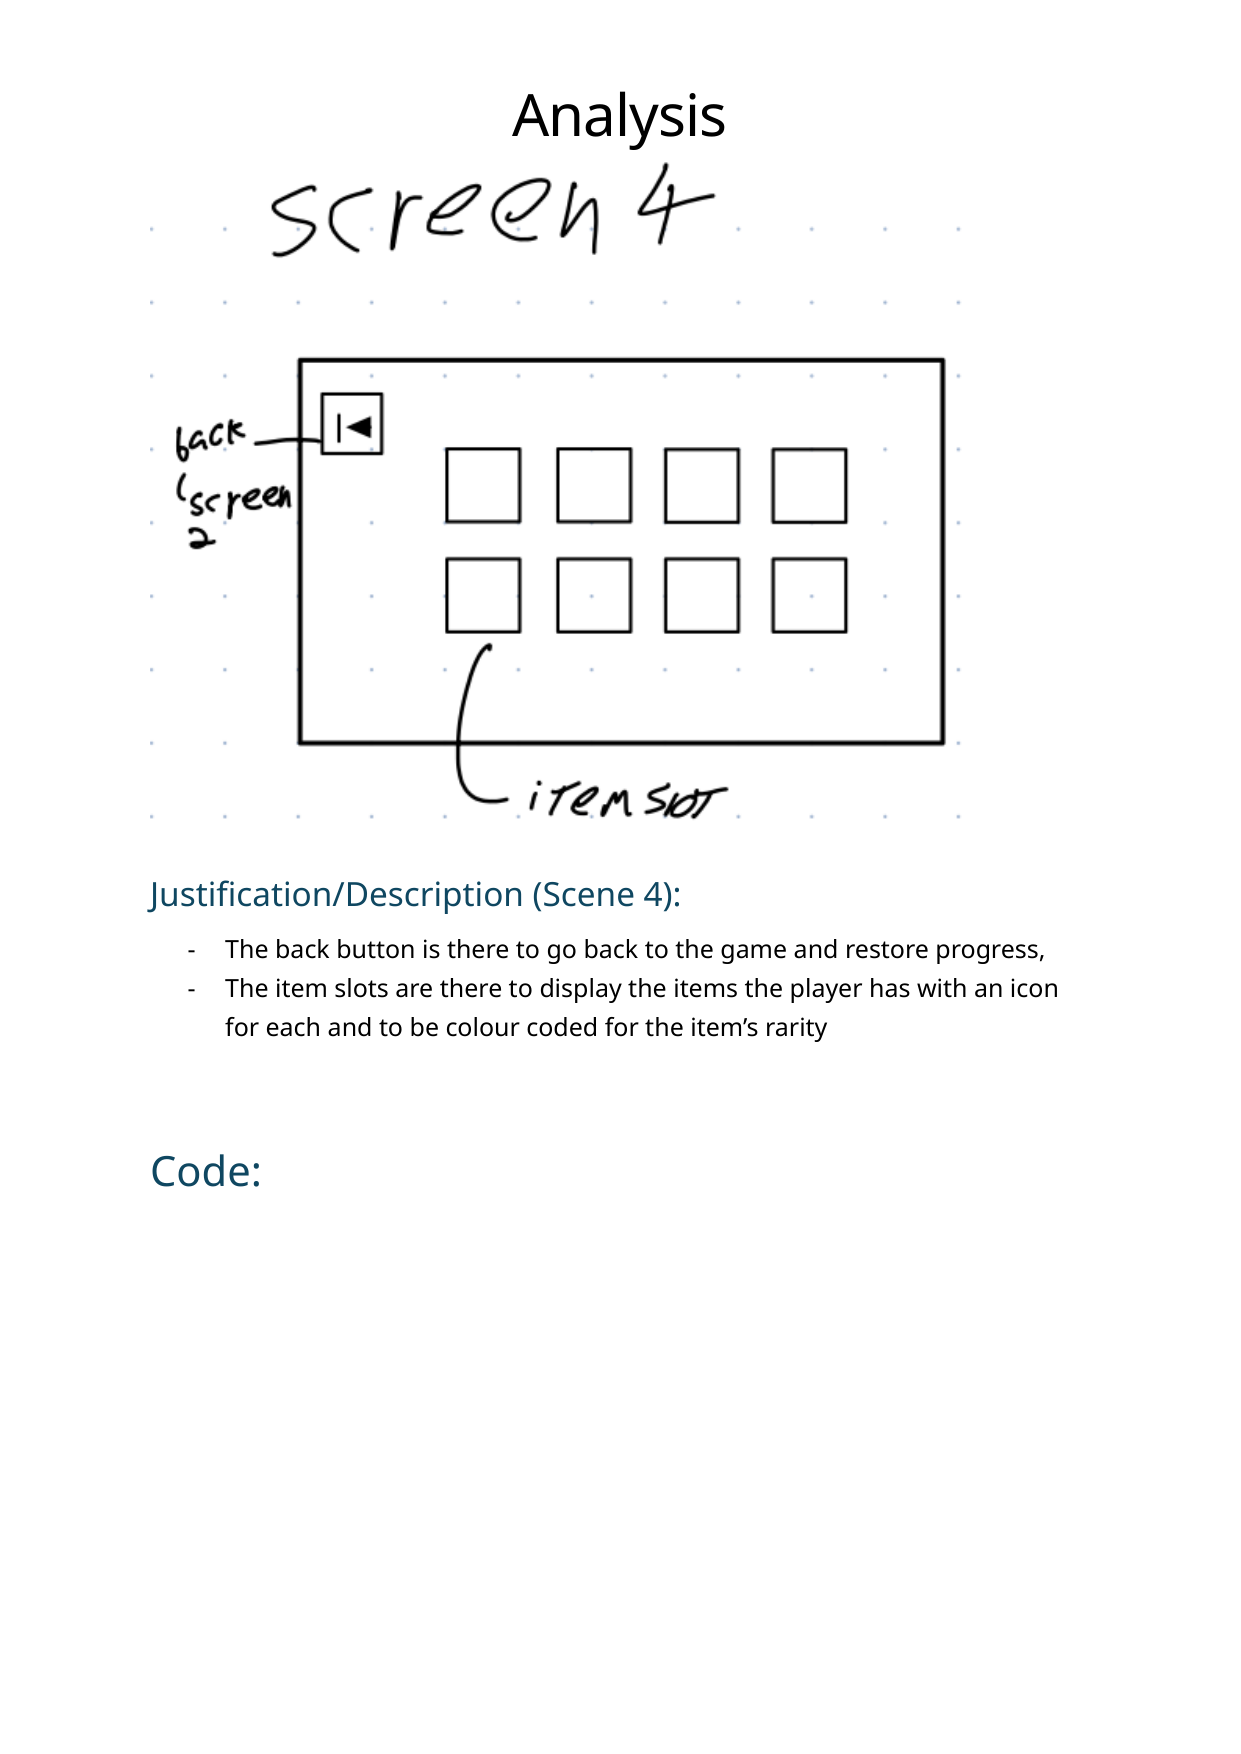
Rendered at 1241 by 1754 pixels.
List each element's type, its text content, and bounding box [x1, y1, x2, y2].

list The back button is there to go back to the game and restore progress, [187, 931, 1090, 966]
picture [150, 161, 993, 850]
subtitle Code: [150, 1142, 1090, 1199]
subtitle Justification/Description (Scene 4): [150, 871, 1090, 916]
list The item slots are there to display the items the player has with an icon for each and to be colour coded for the item’s rarity [187, 971, 1090, 1044]
